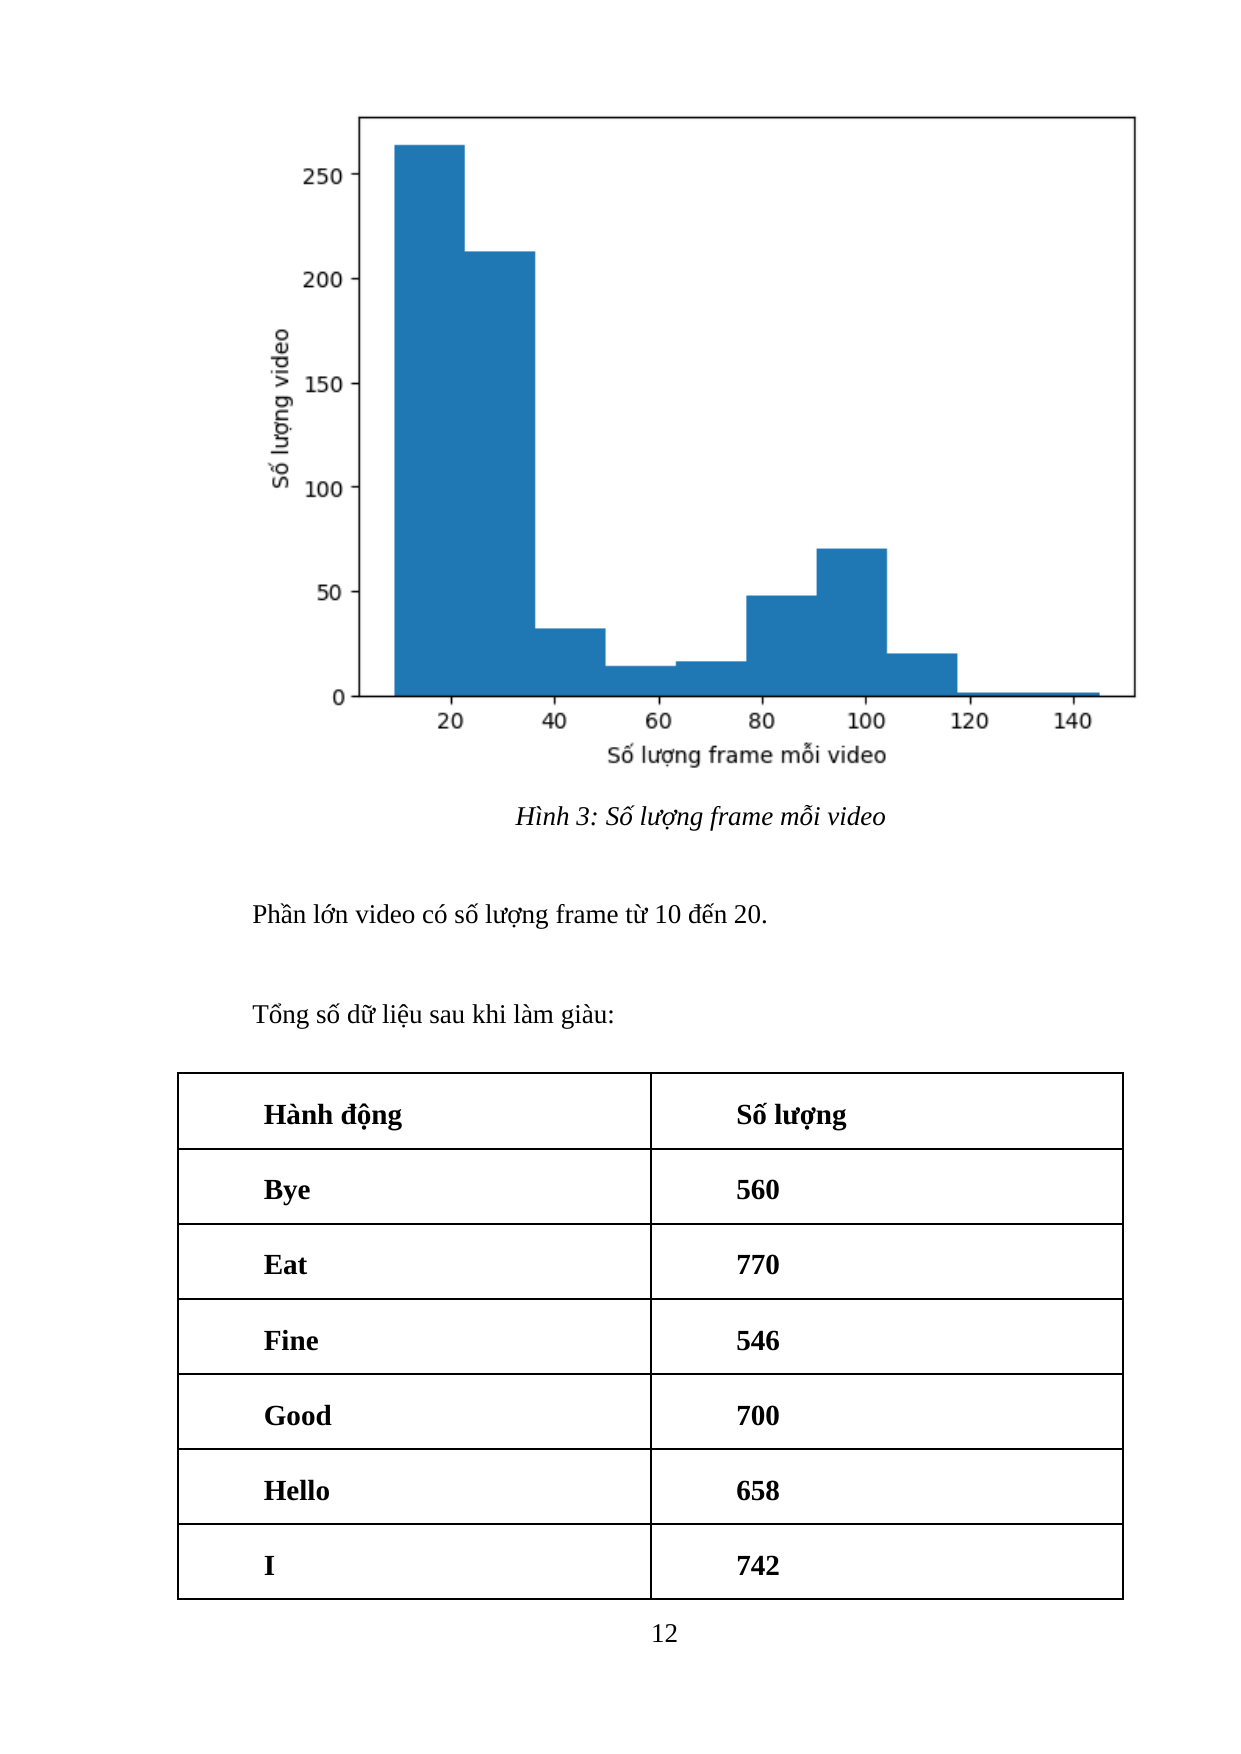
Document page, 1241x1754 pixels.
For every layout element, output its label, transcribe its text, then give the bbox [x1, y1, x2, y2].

table_cell Hello [179, 1450, 650, 1523]
table_cell Bye [179, 1150, 650, 1222]
picture [254, 103, 1150, 782]
text Hình 3: Số lượng frame mỗi video [177, 800, 1152, 831]
table_cell 658 [652, 1450, 1122, 1523]
table_cell Good [179, 1375, 650, 1448]
table_cell 560 [652, 1150, 1122, 1222]
text Tổng số dữ liệu sau khi làm giàu: [177, 998, 1152, 1066]
table_cell Fine [179, 1300, 650, 1373]
table_cell 742 [652, 1525, 1122, 1598]
table_cell 770 [652, 1225, 1122, 1298]
table_cell 700 [652, 1375, 1122, 1448]
table_cell 546 [652, 1300, 1122, 1373]
table_header Số lượng [652, 1074, 1122, 1147]
table_header Hành động [179, 1074, 650, 1147]
table_cell I [179, 1525, 650, 1598]
table_cell Eat [179, 1225, 650, 1298]
text Phần lớn video có số lượng frame từ 10 đến 20. [177, 898, 1152, 929]
